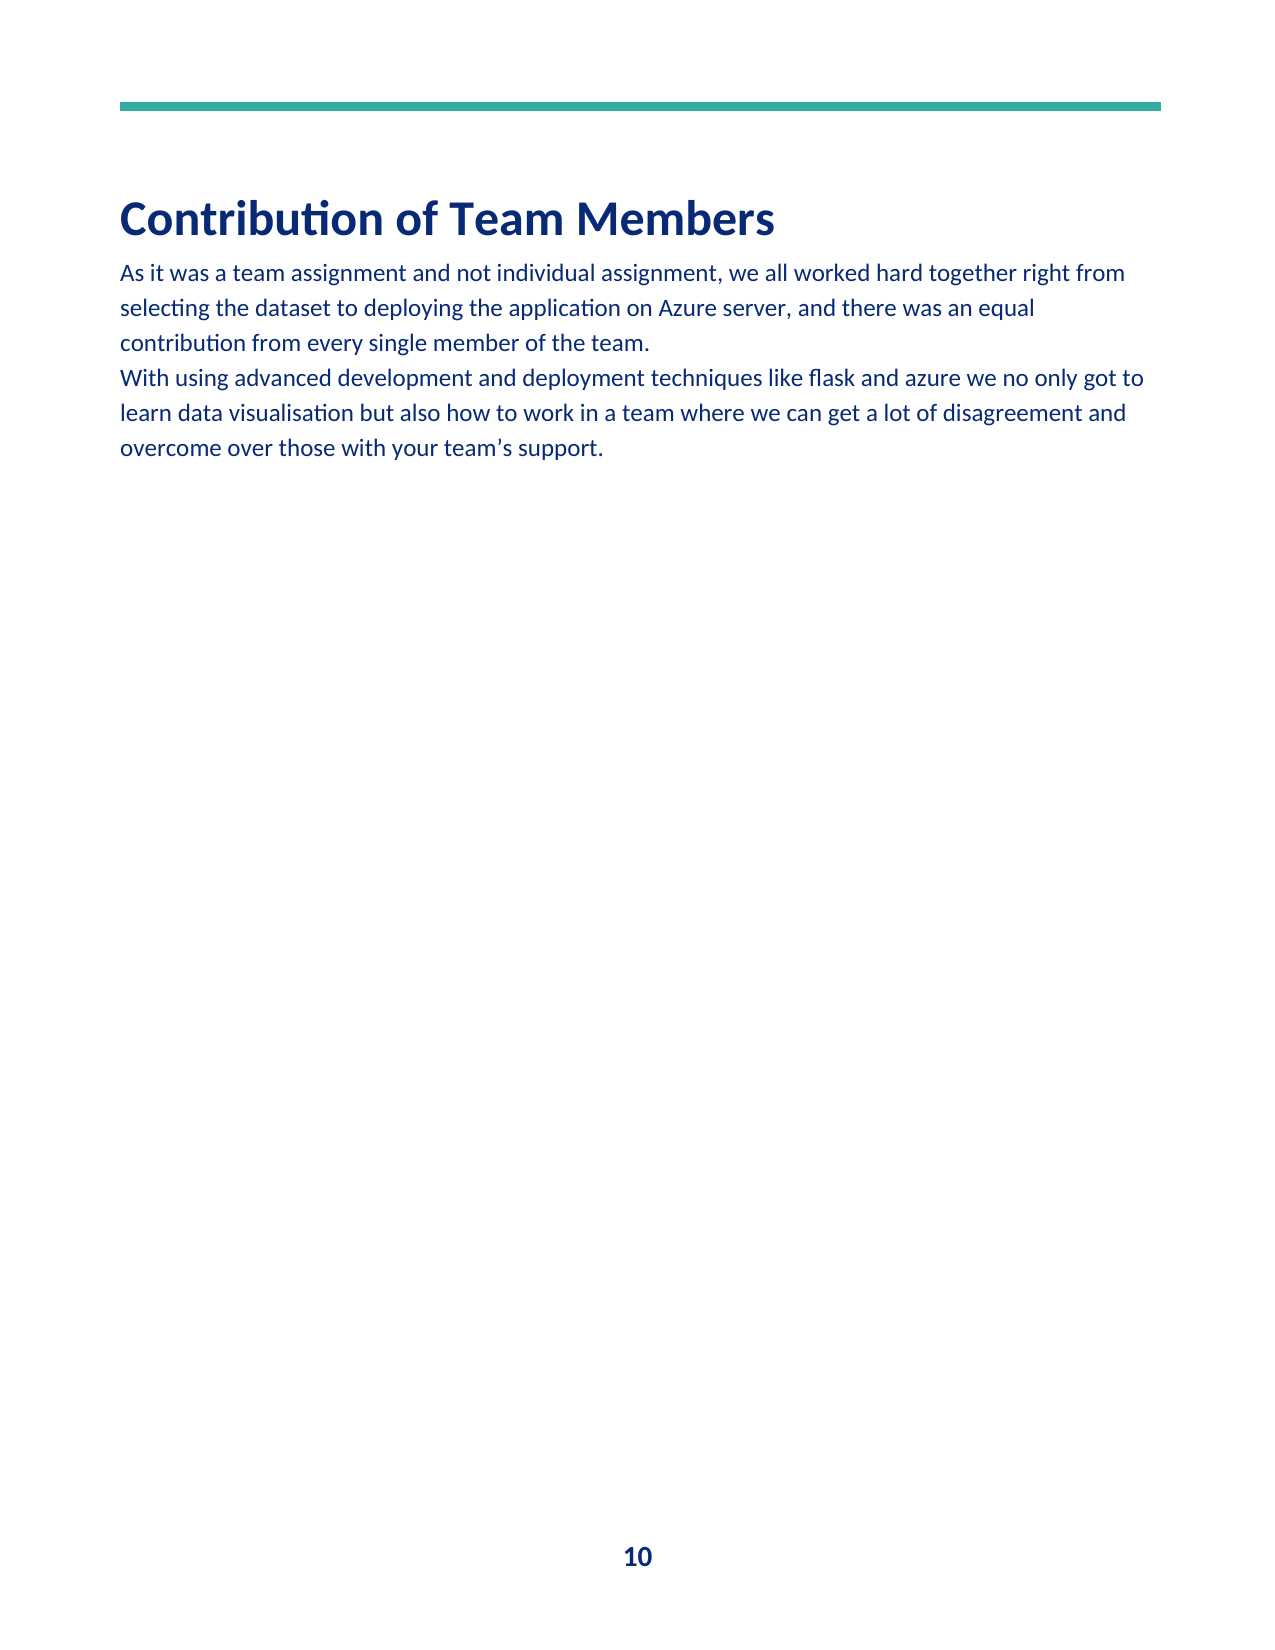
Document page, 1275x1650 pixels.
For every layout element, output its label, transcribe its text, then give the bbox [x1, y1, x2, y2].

text Contribution of Team Members [120, 187, 1155, 248]
text With using advanced development and deployment techniques like flask and azure we no only got to learn data visualisation but also how to work in a team where we can get a lot of disagreement and overcome over those with your team’s support. [120, 362, 1155, 462]
text As it was a team assignment and not individual assignment, we all worked hard together right from selecting the dataset to deploying the application on Azure server, and there was an equal contribution from every single member of the team. [120, 257, 1155, 357]
